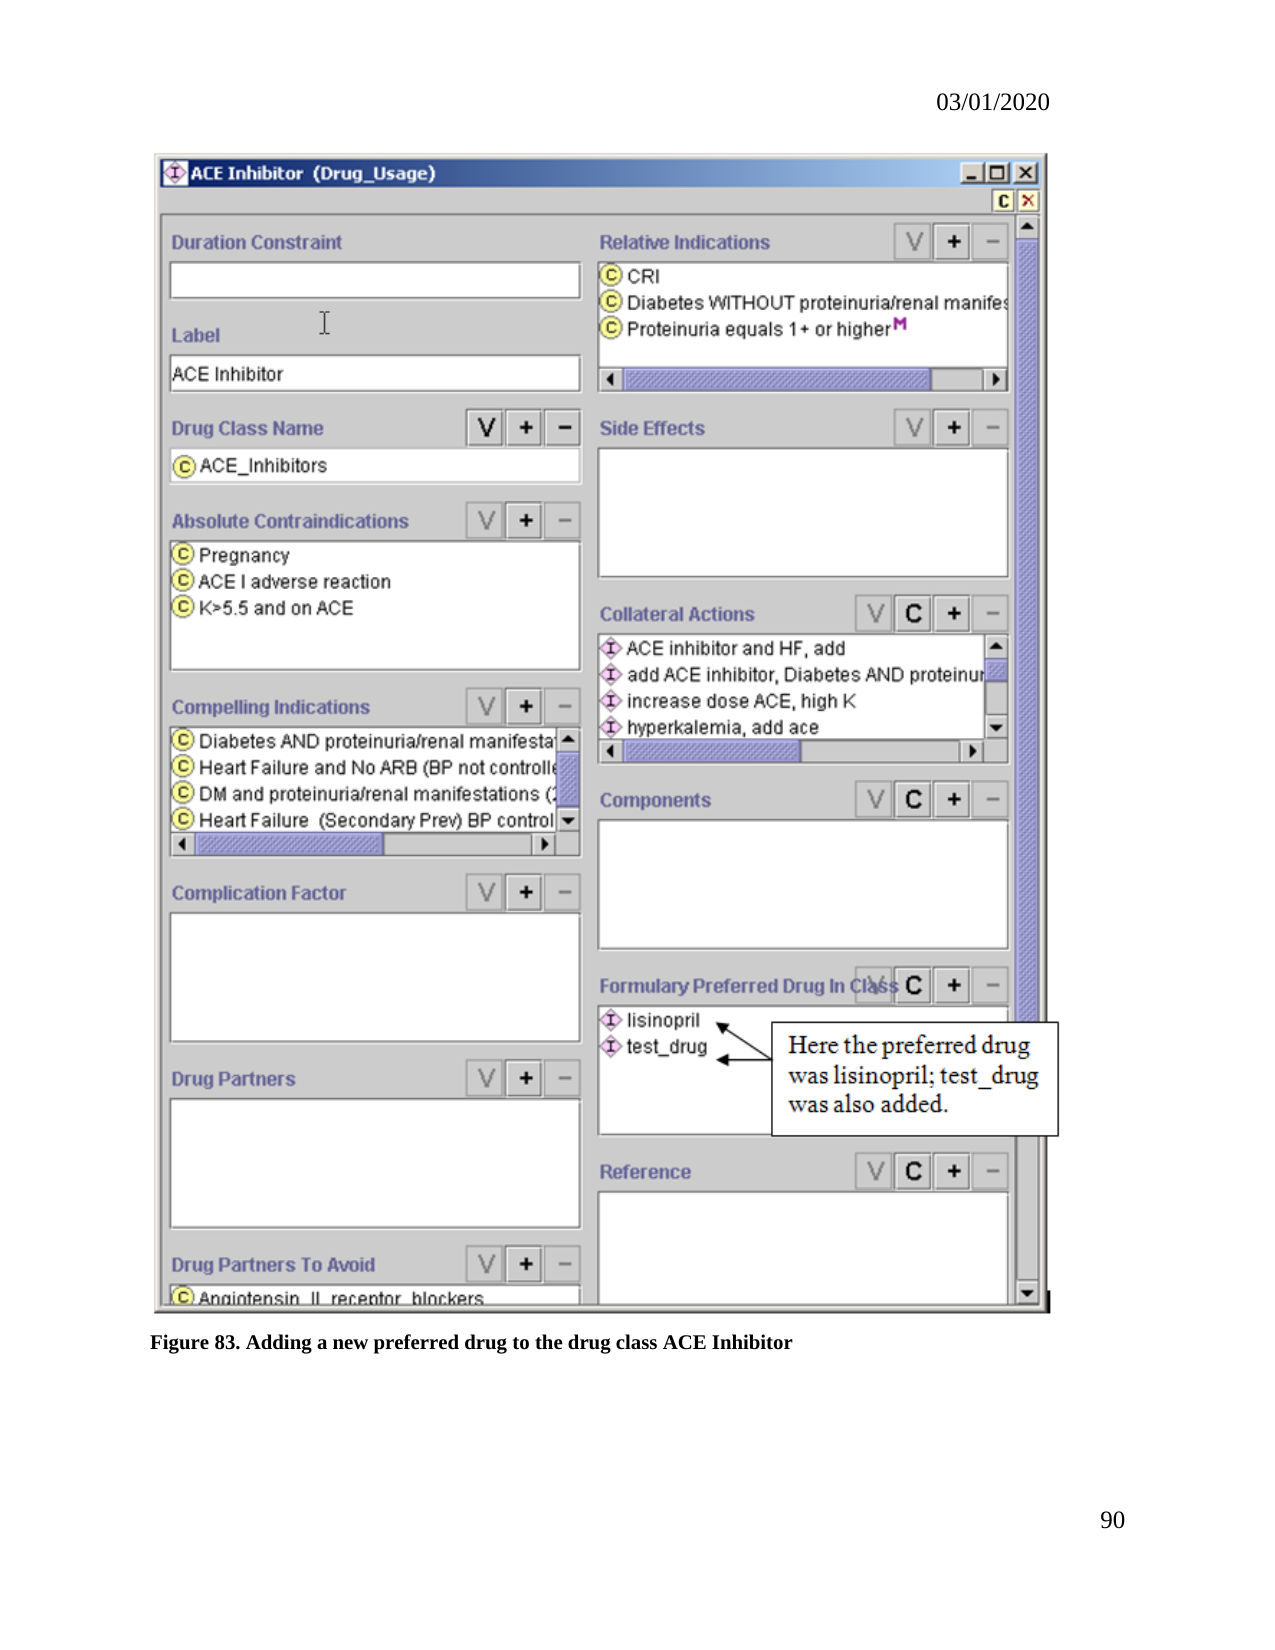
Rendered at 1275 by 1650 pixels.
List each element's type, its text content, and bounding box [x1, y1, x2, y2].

picture [150, 150, 1062, 1318]
